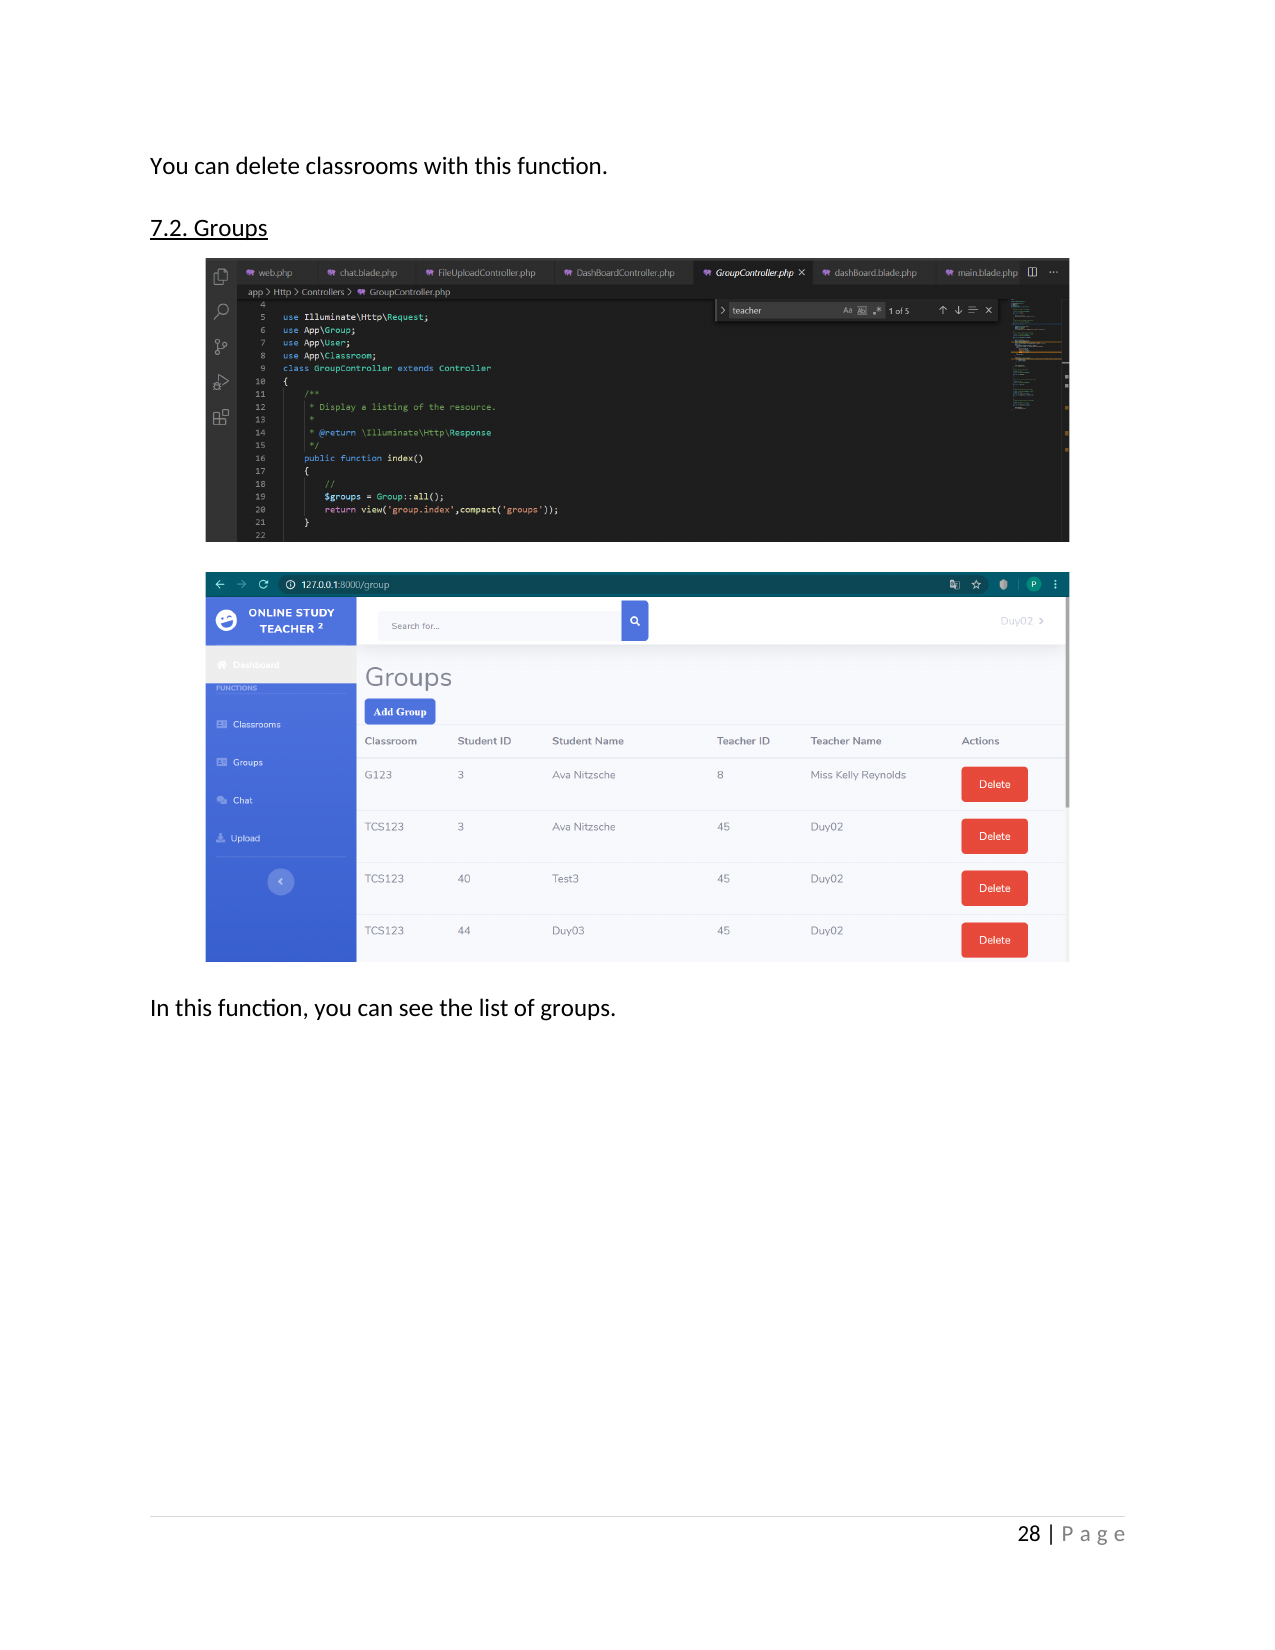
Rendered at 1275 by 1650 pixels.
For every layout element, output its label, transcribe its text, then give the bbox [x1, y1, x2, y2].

picture [205, 572, 1070, 962]
text You can delete classrooms with this function. [150, 150, 1125, 181]
picture [205, 258, 1070, 542]
text In this function, you can see the list of groups. [150, 992, 1125, 1023]
subtitle 7.2. Groups [150, 212, 1125, 243]
